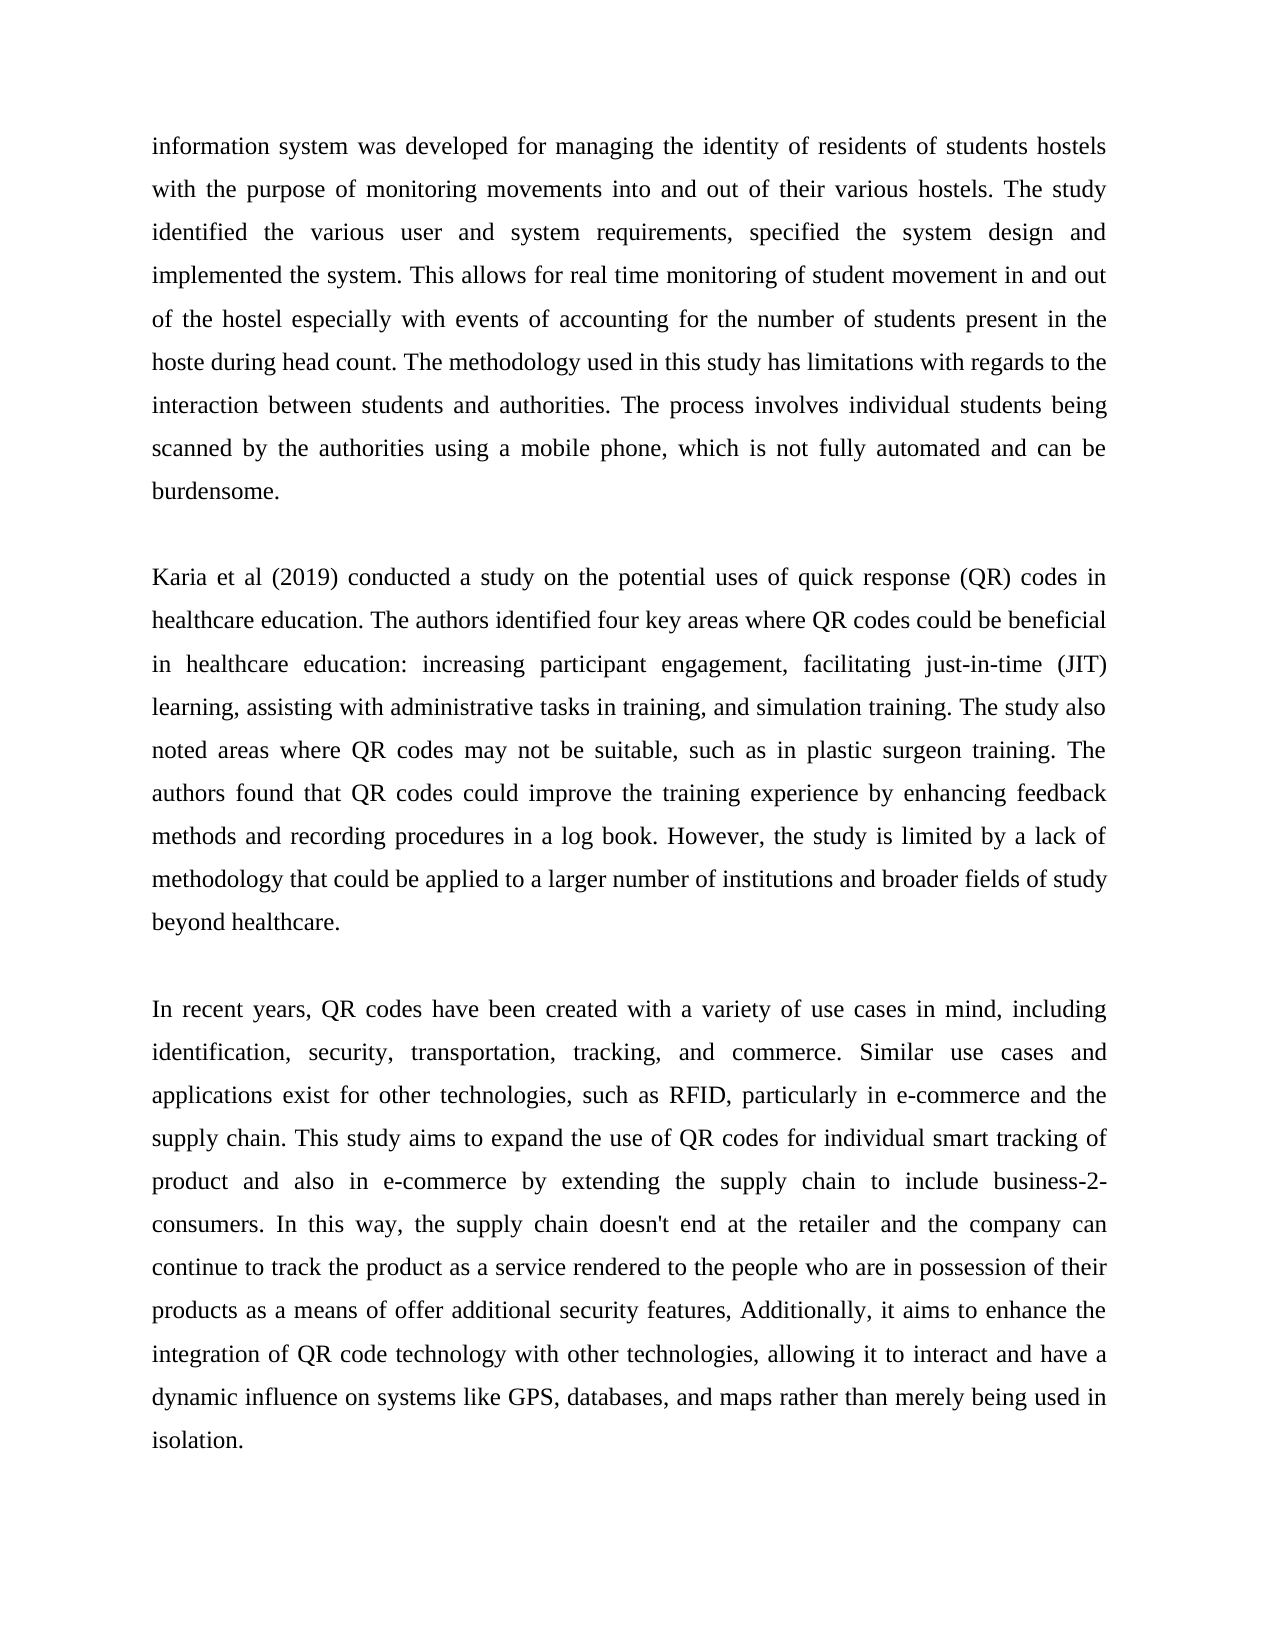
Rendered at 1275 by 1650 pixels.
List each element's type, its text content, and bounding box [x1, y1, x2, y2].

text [152, 131, 1108, 505]
text In recent years, QR codes have been created with a variety of use cases in mind, including identification, security, transportation, tracking, and commerce. Similar use cases and applications exist for other technologies, such as RFID, particularly in e-commerce and the supply chain. This study aims to expand the use of QR codes for individual smart tracking of product and also in e-commerce by extending the supply chain to include business-2-consumers. In this way, the supply chain doesn't end at the retailer and the company can continue to track the product as a service rendered to the people who are in possession of their products as a means of offer additional security features, Additionally, it aims to enhance the integration of QR code technology with other technologies, allowing it to interact and have a dynamic influence on systems like GPS, databases, and maps rather than merely being used in isolation. [152, 994, 1108, 1454]
text Karia et al (2019) conducted a study on the potential uses of quick response (QR) codes in healthcare education. The authors identified four key areas where QR codes could be beneficial in healthcare education: increasing participant engagement, facilitating just-in-time (JIT) learning, assisting with administrative tasks in training, and simulation training. The study also noted areas where QR codes may not be suitable, such as in plastic surgeon training. The authors found that QR codes could improve the training experience by enhancing feedback methods and recording procedures in a log book. However, the study is limited by a lack of methodology that could be applied to a larger number of institutions and broader fields of study beyond healthcare. [152, 562, 1108, 936]
